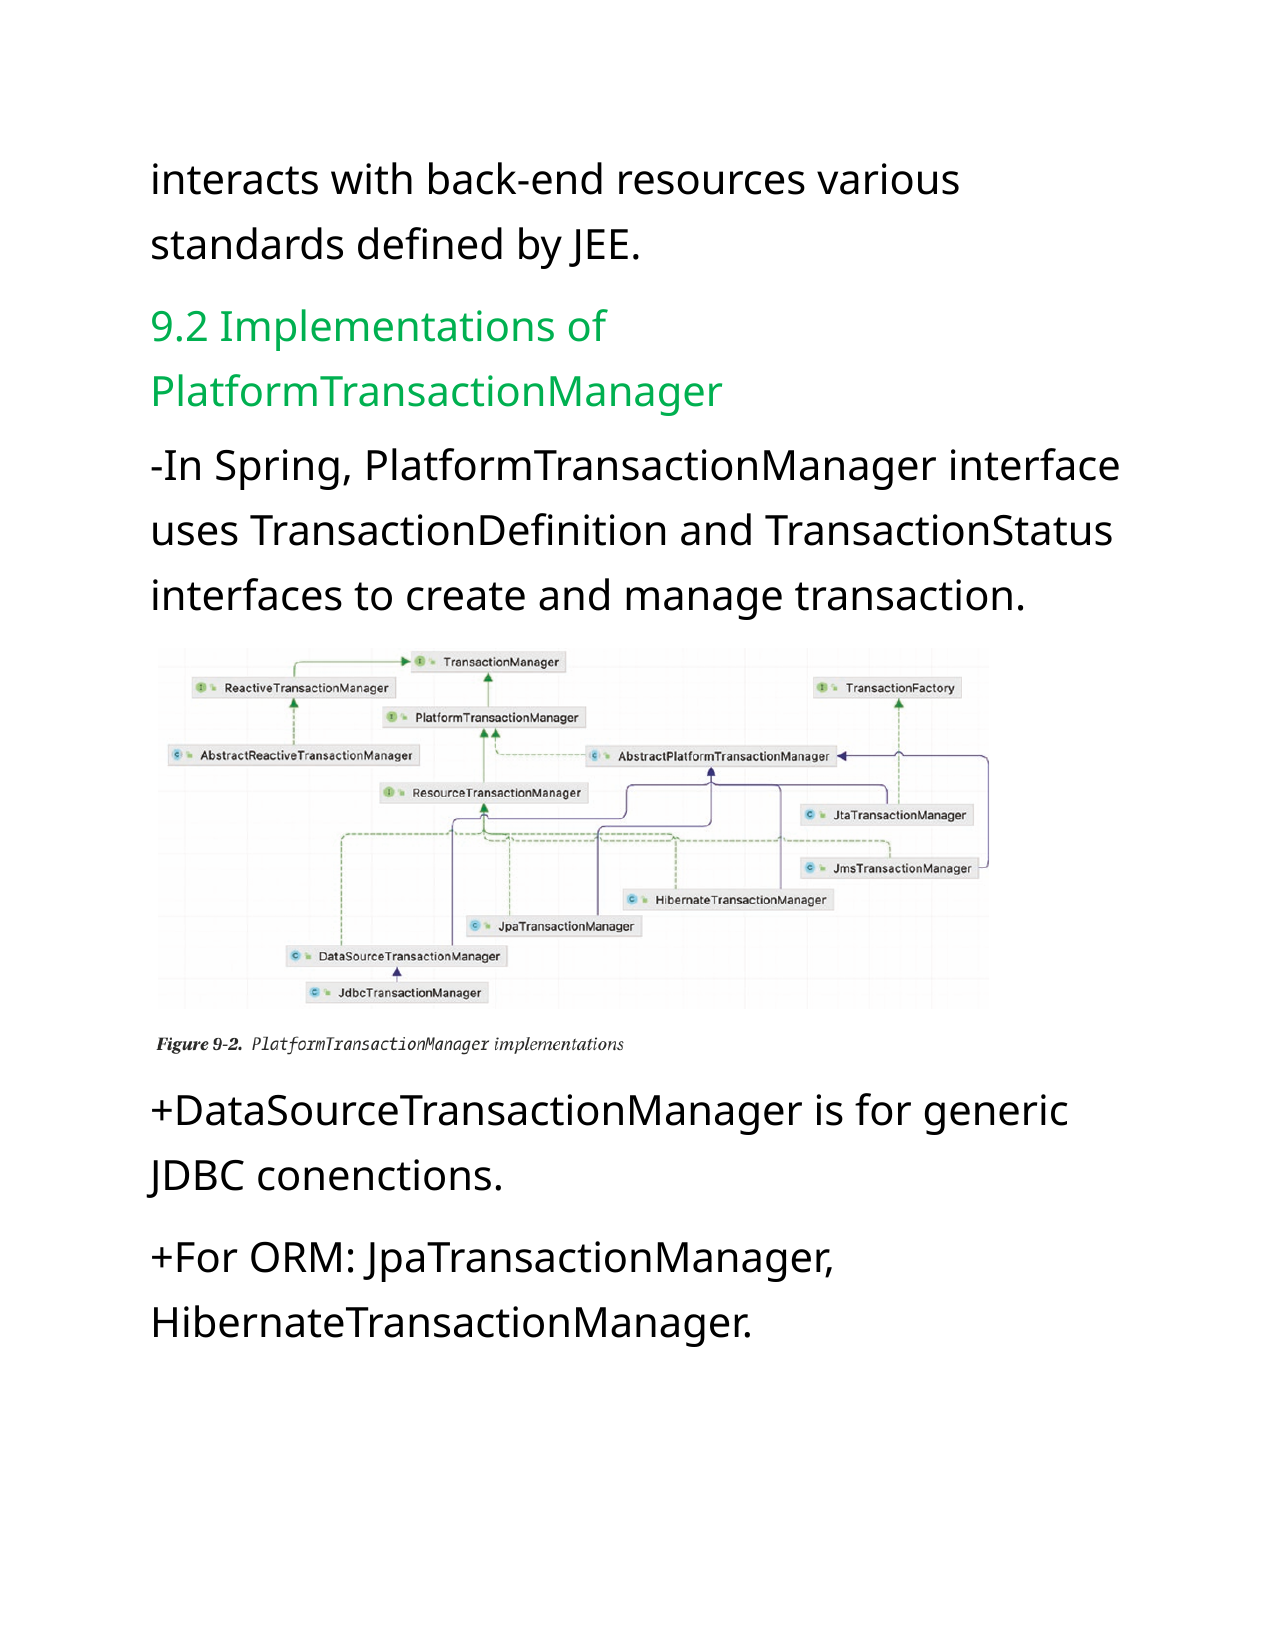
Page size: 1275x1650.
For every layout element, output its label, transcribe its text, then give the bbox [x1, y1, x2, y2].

picture [150, 648, 990, 1059]
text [150, 150, 1125, 272]
subtitle 9.2 Implementations of PlatformTransactionManager [150, 297, 1125, 419]
text -In Spring, PlatformTransactionManager interface uses TransactionDefinition and TransactionStatus interfaces to create and manage transaction. [150, 436, 1125, 623]
text +DataSourceTransactionManager is for generic JDBC conenctions. [150, 1080, 1125, 1202]
text +For ORM: JpaTransactionManager, HibernateTransactionManager. [150, 1227, 1125, 1349]
